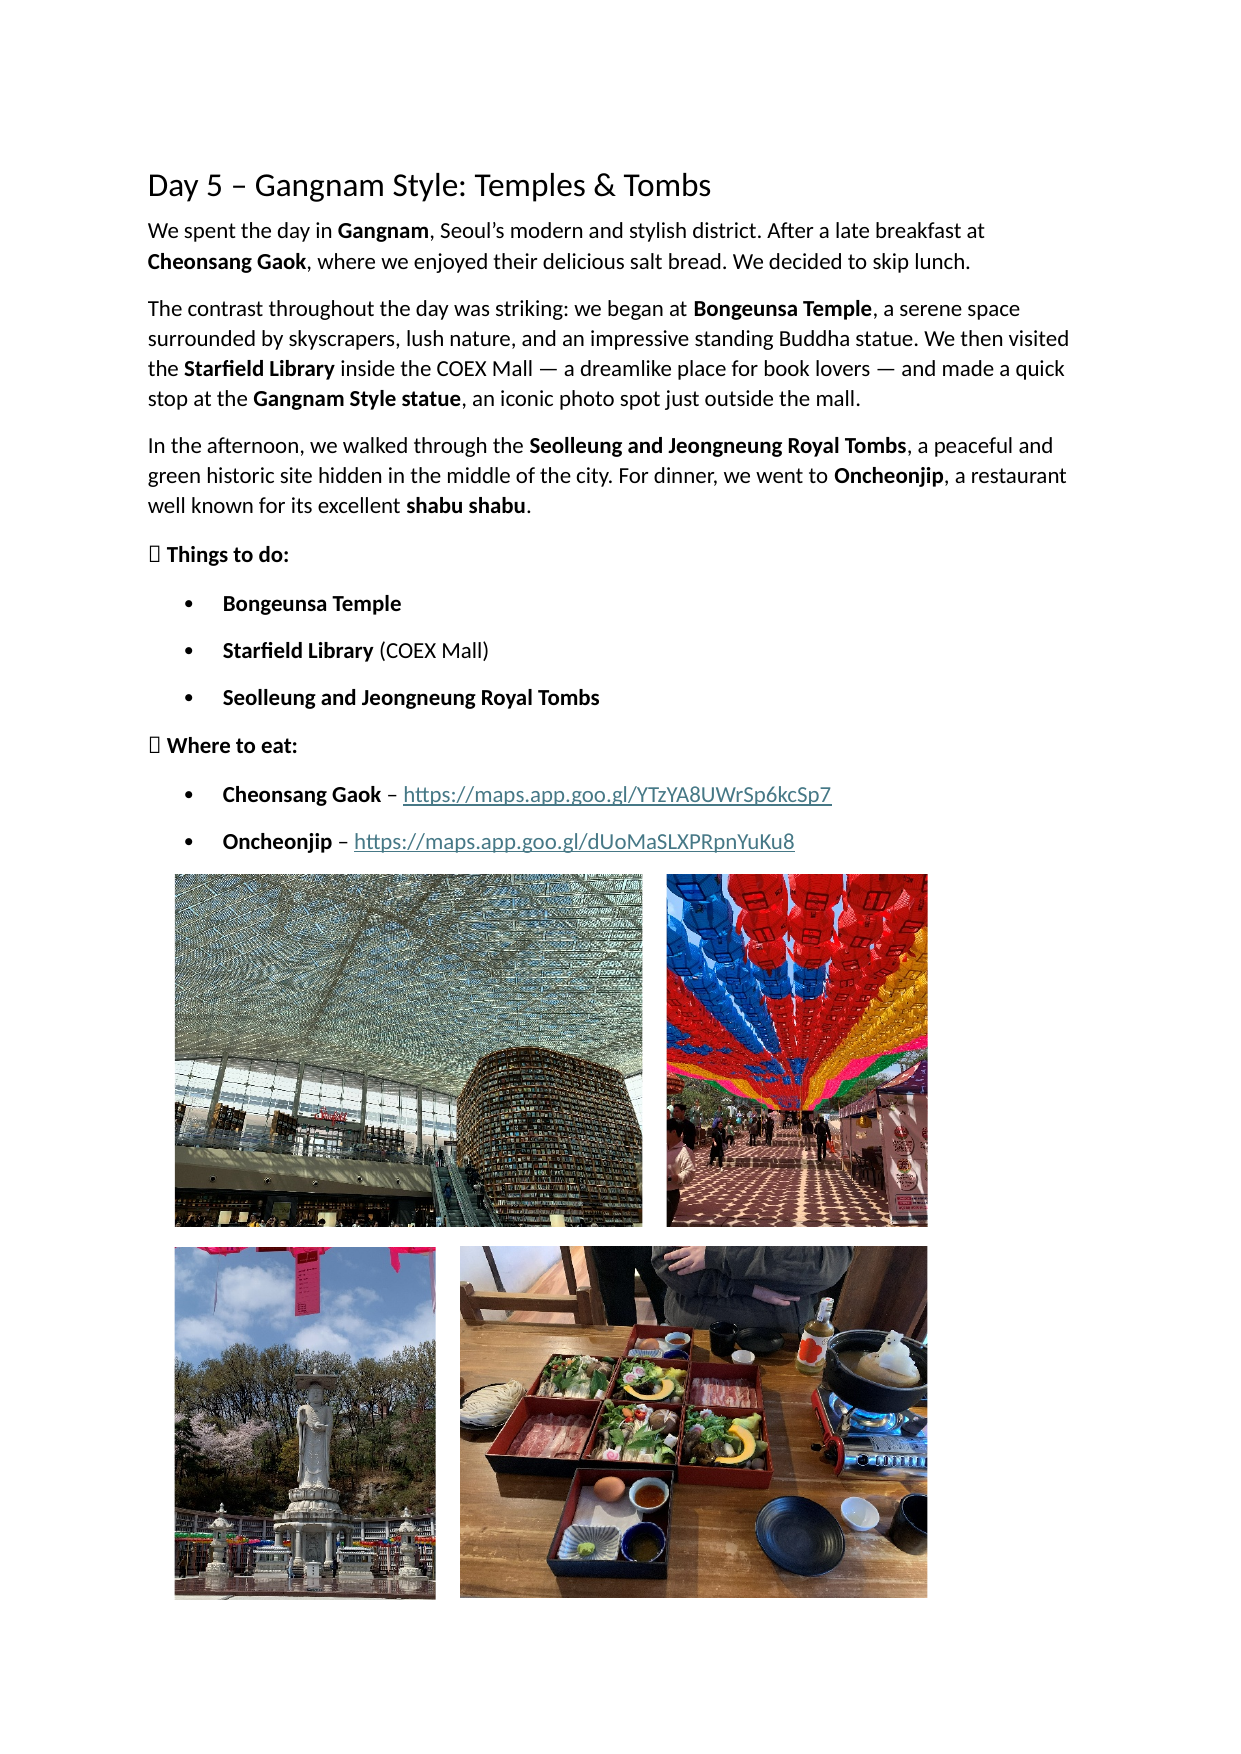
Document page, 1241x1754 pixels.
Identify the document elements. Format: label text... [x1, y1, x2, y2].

picture [173, 874, 643, 1225]
picture [458, 1246, 928, 1596]
list Starfield Library (COEX Mall) [185, 636, 1093, 664]
list Cheonsang Gaok – https://maps.app.goo.gl/YTzYA8UWrSp6kcSp7 [185, 780, 1093, 808]
picture [665, 874, 928, 1225]
list Bongeunsa Temple [185, 589, 1093, 617]
subtitle Day 5 – Gangnam Style: Temples & Tombs [148, 164, 1093, 205]
text 🍜 Where to eat: [148, 729, 1093, 761]
text In the afternoon, we walked through the Seolleung and Jeongneung Royal Tombs, a peaceful and green historic site hidden in the middle of the city. For dinner, we went to Oncheonjip, a restaurant well known for its excellent shabu shabu. [148, 431, 1093, 519]
list Oncheonjip – https://maps.app.goo.gl/dUoMaSLXPRpnYuKu8 [185, 827, 1093, 855]
text 💡 Things to do: [148, 538, 1093, 570]
list Seolleung and Jeongneung Royal Tombs [185, 683, 1093, 711]
picture [173, 1247, 436, 1597]
text The contrast throughout the day was striking: we began at Bongeunsa Temple, a serene space surrounded by skyscrapers, lush nature, and an impressive standing Buddha statue. We then visited the Starfield Library inside the COEX Mall — a dreamlike place for book lovers — and made a quick stop at the Gangnam Style statue, an iconic photo spot just outside the mall. [148, 294, 1093, 412]
text We spent the day in Gangnam, Seoul’s modern and stylish district. After a late breakfast at Cheonsang Gaok, where we enjoyed their delicious salt bread. We decided to skip lunch. [148, 217, 1093, 275]
